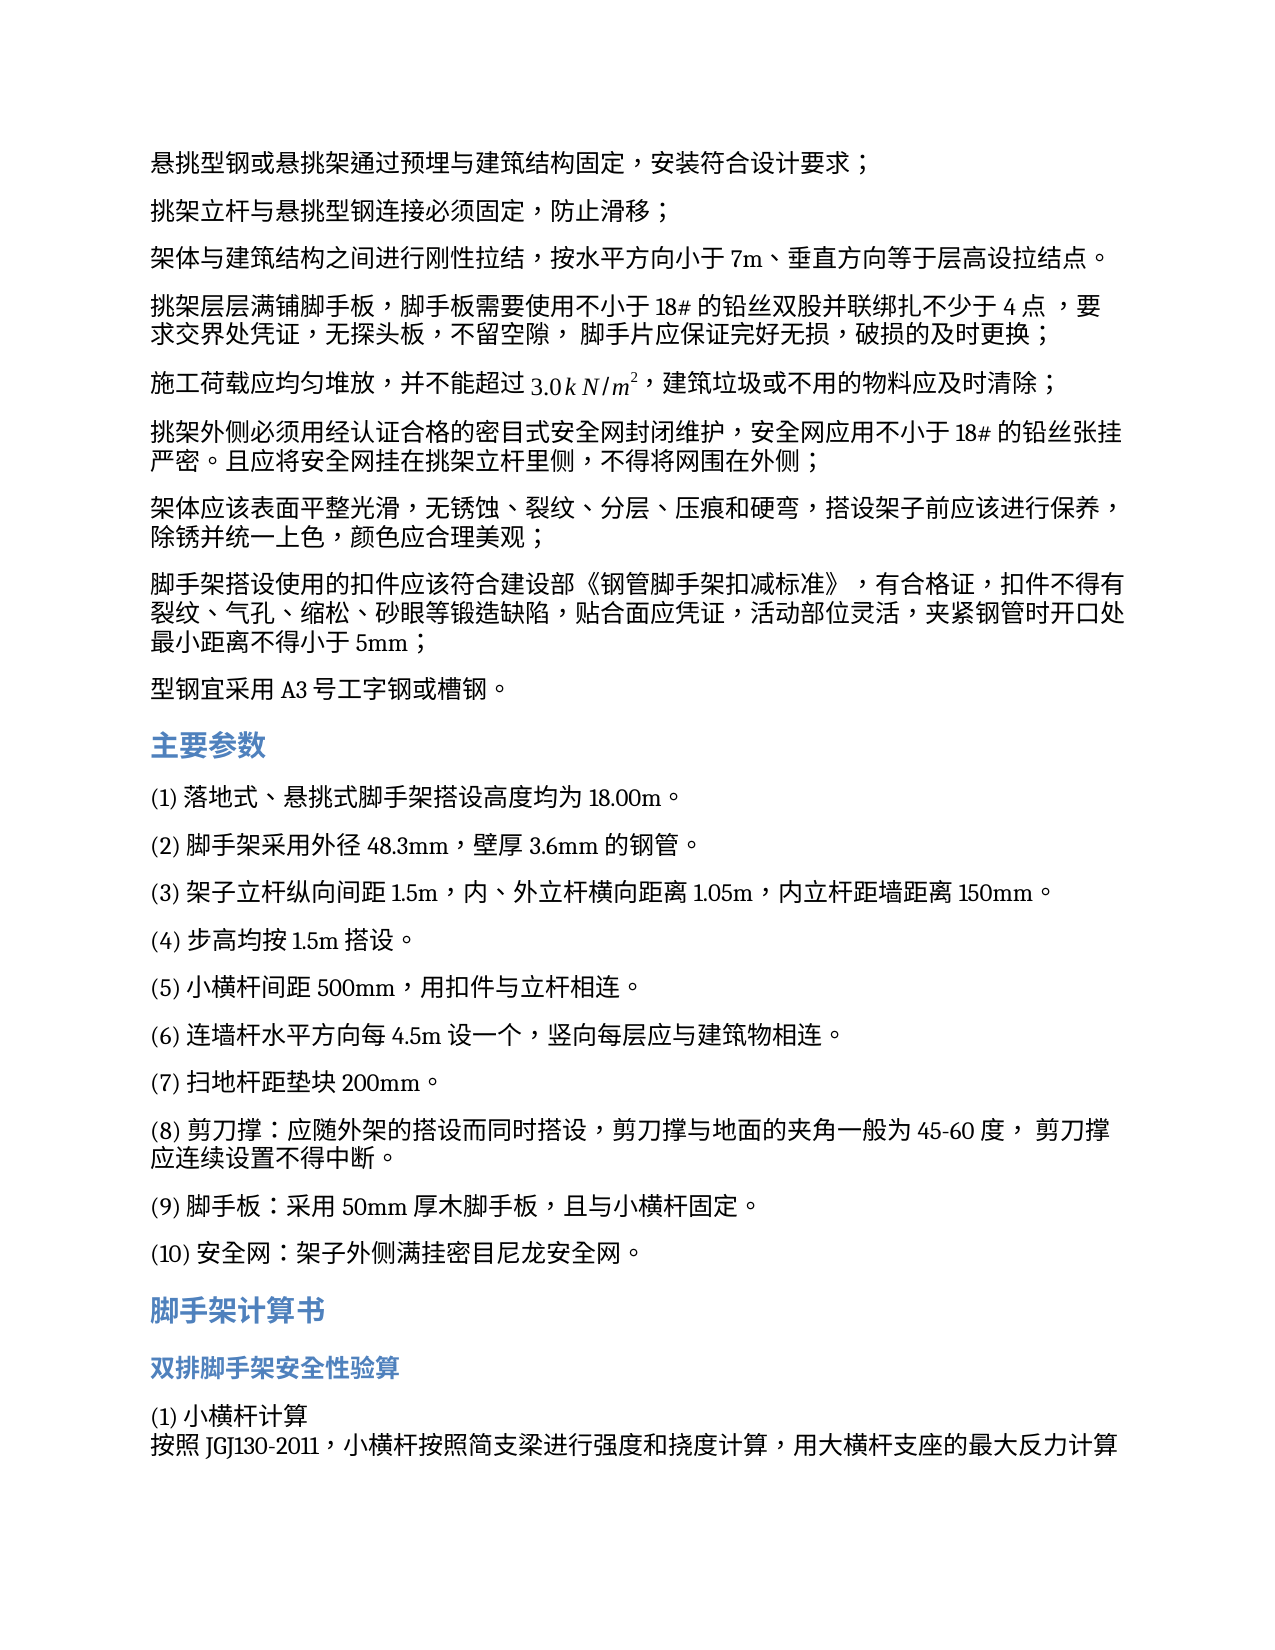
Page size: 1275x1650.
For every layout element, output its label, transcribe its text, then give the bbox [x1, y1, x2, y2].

subtitle 主要参数 [150, 726, 1125, 765]
text (5) 小横杆间距 500mm，用扣件与立杆相连。 [150, 974, 1125, 1003]
text 架体应该表面平整光滑，无锈蚀、裂纹、分层、压痕和硬弯，搭设架子前应该进行保养，除锈并统一上色，颜色应合理美观； [150, 495, 1125, 552]
text (7) 扫地杆距垫块 200mm。 [150, 1069, 1125, 1098]
text 架体与建筑结构之间进行刚性拉结，按水平方向小于 7m、垂直方向等于层高设拉结点。 [150, 245, 1125, 274]
text 型钢宜采用 A3 号工字钢或槽钢。 [150, 676, 1125, 705]
text 悬挑型钢或悬挑架通过预埋与建筑结构固定，安装符合设计要求； [150, 150, 1125, 179]
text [150, 1403, 1125, 1461]
text (1) 落地式、悬挑式脚手架搭设高度均为 18.00m。 [150, 784, 1125, 813]
text (8) 剪刀撑：应随外架的搭设而同时搭设，剪刀撑与地面的夹角一般为 45-60 度， 剪刀撑应连续设置不得中断。 [150, 1117, 1125, 1174]
text (10) 安全网：架子外侧满挂密目尼龙安全网。 [150, 1240, 1125, 1269]
text 挑架外侧必须用经认证合格的密目式安全网封闭维护，安全网应用不小于 18# 的铅丝张挂严密。且应将安全网挂在挑架立杆里侧，不得将网围在外侧； [150, 419, 1125, 476]
text 脚手架搭设使用的扣件应该符合建设部《钢管脚手架扣减标准》，有合格证，扣件不得有裂纹、气孔、缩松、砂眼等锻造缺陷，贴合面应凭证，活动部位灵活，夹紧钢管时开口处最小距离不得小于 5mm； [150, 571, 1125, 657]
text (3) 架子立杆纵向间距 1.5m，内、外立杆横向距离 1.05m，内立杆距墙距离 150mm。 [150, 879, 1125, 908]
subtitle 双排脚手架安全性验算 [150, 1351, 1125, 1384]
text (9) 脚手板：采用 50mm 厚木脚手板，且与小横杆固定。 [150, 1193, 1125, 1222]
text (6) 连墙杆水平方向每 4.5m 设一个，竖向每层应与建筑物相连。 [150, 1022, 1125, 1050]
text 挑架立杆与悬挑型钢连接必须固定，防止滑移； [150, 197, 1125, 226]
text (4) 步高均按 1.5m 搭设。 [150, 927, 1125, 955]
text (2) 脚手架采用外径 48.3mm，壁厚 3.6mm 的钢管。 [150, 832, 1125, 860]
subtitle 脚手架计算书 [150, 1290, 1125, 1330]
text 施工荷载应均匀堆放，并不能超过 ，建筑垃圾或不用的物料应及时清除； [150, 369, 1125, 400]
text 挑架层层满铺脚手板，脚手板需要使用不小于 18# 的铅丝双股并联绑扎不少于 4 点 ，要求交界处凭证，无探头板，不留空隙， 脚手片应保证完好无损，破损的及时更换； [150, 292, 1125, 350]
